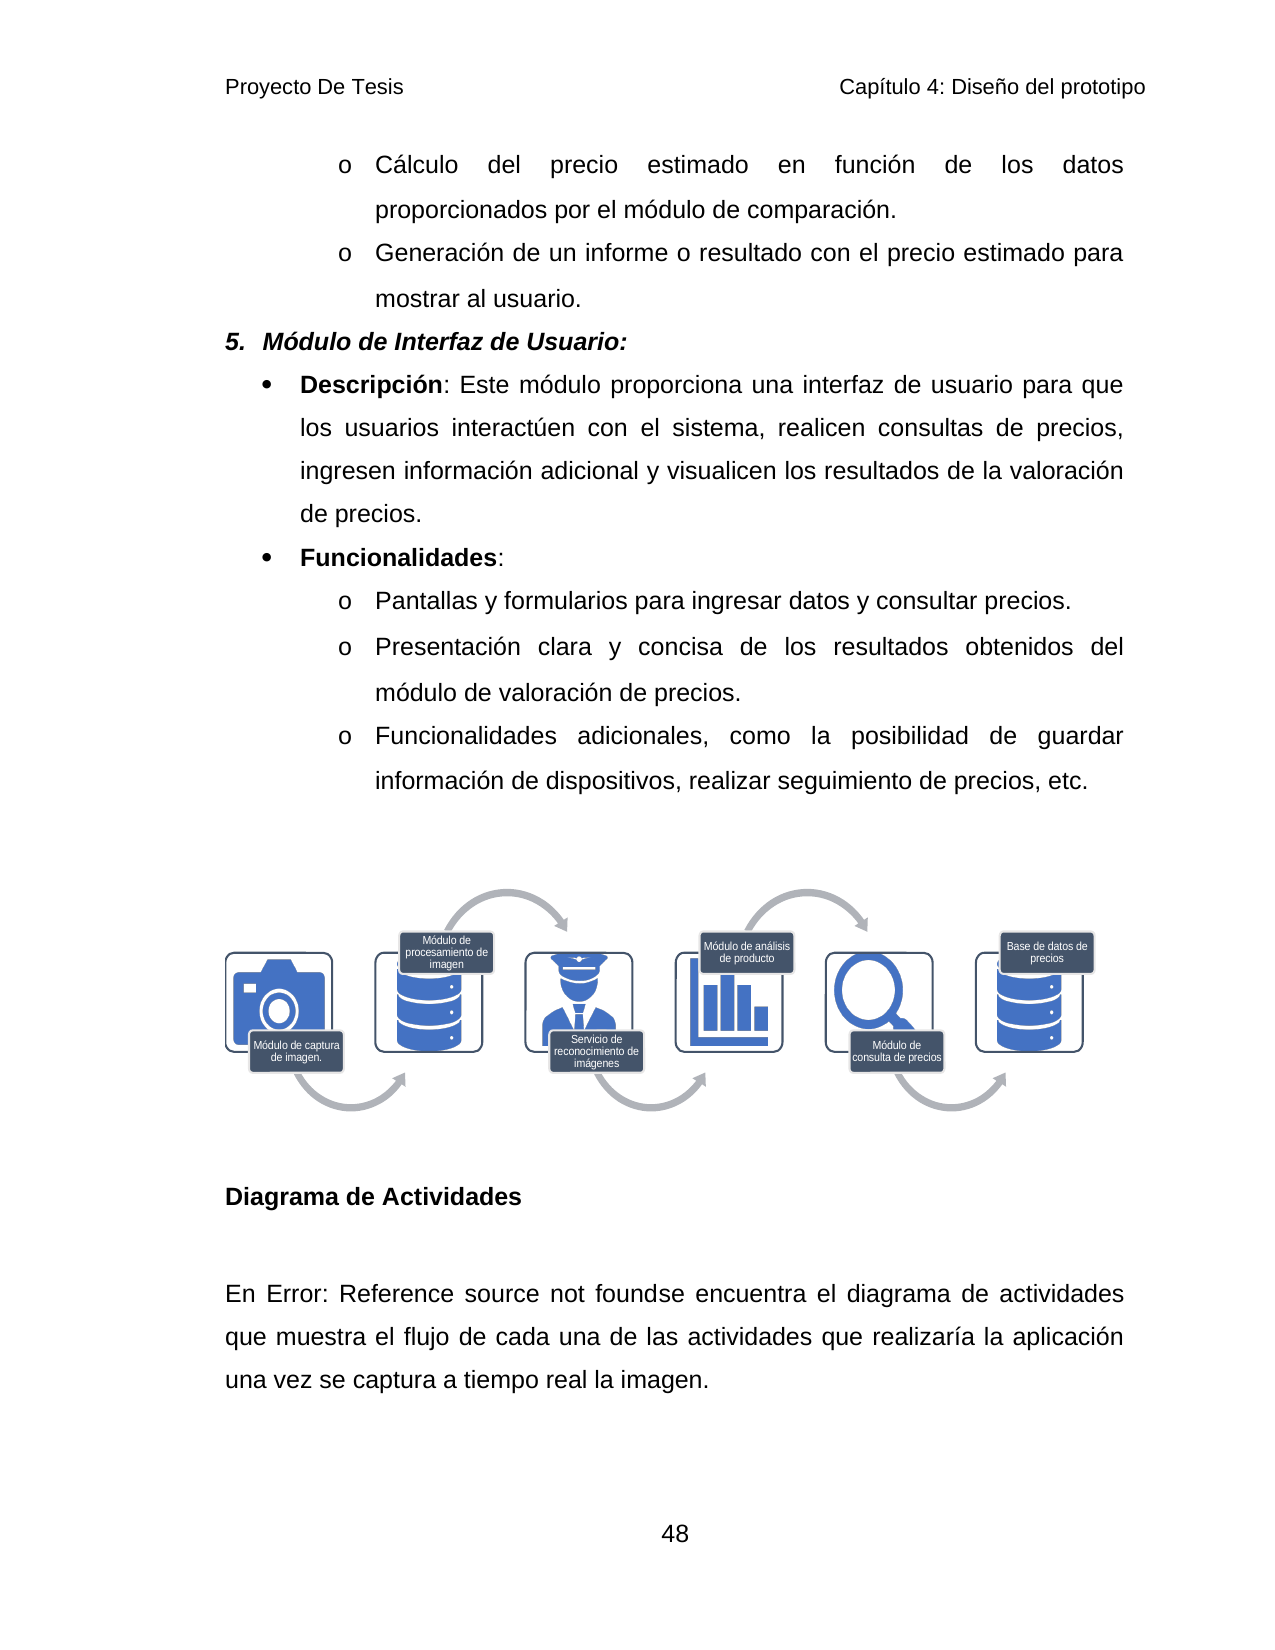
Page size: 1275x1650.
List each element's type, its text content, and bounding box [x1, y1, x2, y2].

picture [527, 954, 631, 1050]
text Diagrama de Actividades [225, 1182, 1125, 1211]
list Módulo de Interfaz de Usuario: [225, 327, 1125, 356]
picture [677, 954, 781, 1050]
list Pantallas y formularios para ingresar datos y consultar precios. [337, 586, 1125, 617]
list Generación de un informe o resultado con el precio estimado para mostrar al usuario. [337, 238, 1125, 312]
list Descripción: Este módulo proporciona una interfaz de usuario para que los usuarios interactúen con el sistema, realicen consultas de precios, ingresen información adicional y visualicen los resultados de la valoración de precios. [262, 370, 1125, 528]
list Presentación clara y concisa de los resultados obtenidos del módulo de valoración de precios. [337, 632, 1125, 706]
list Funcionalidades adicionales, como la posibilidad de guardar información de dispositivos, realizar seguimiento de precios, etc. [337, 721, 1125, 795]
picture [977, 954, 1081, 1050]
picture [227, 954, 331, 1050]
picture [827, 954, 931, 1050]
list Funcionalidades: [262, 543, 1125, 571]
picture [377, 954, 481, 1050]
list Cálculo del precio estimado en función de los datos proporcionados por el módulo de comparación. [337, 150, 1125, 224]
